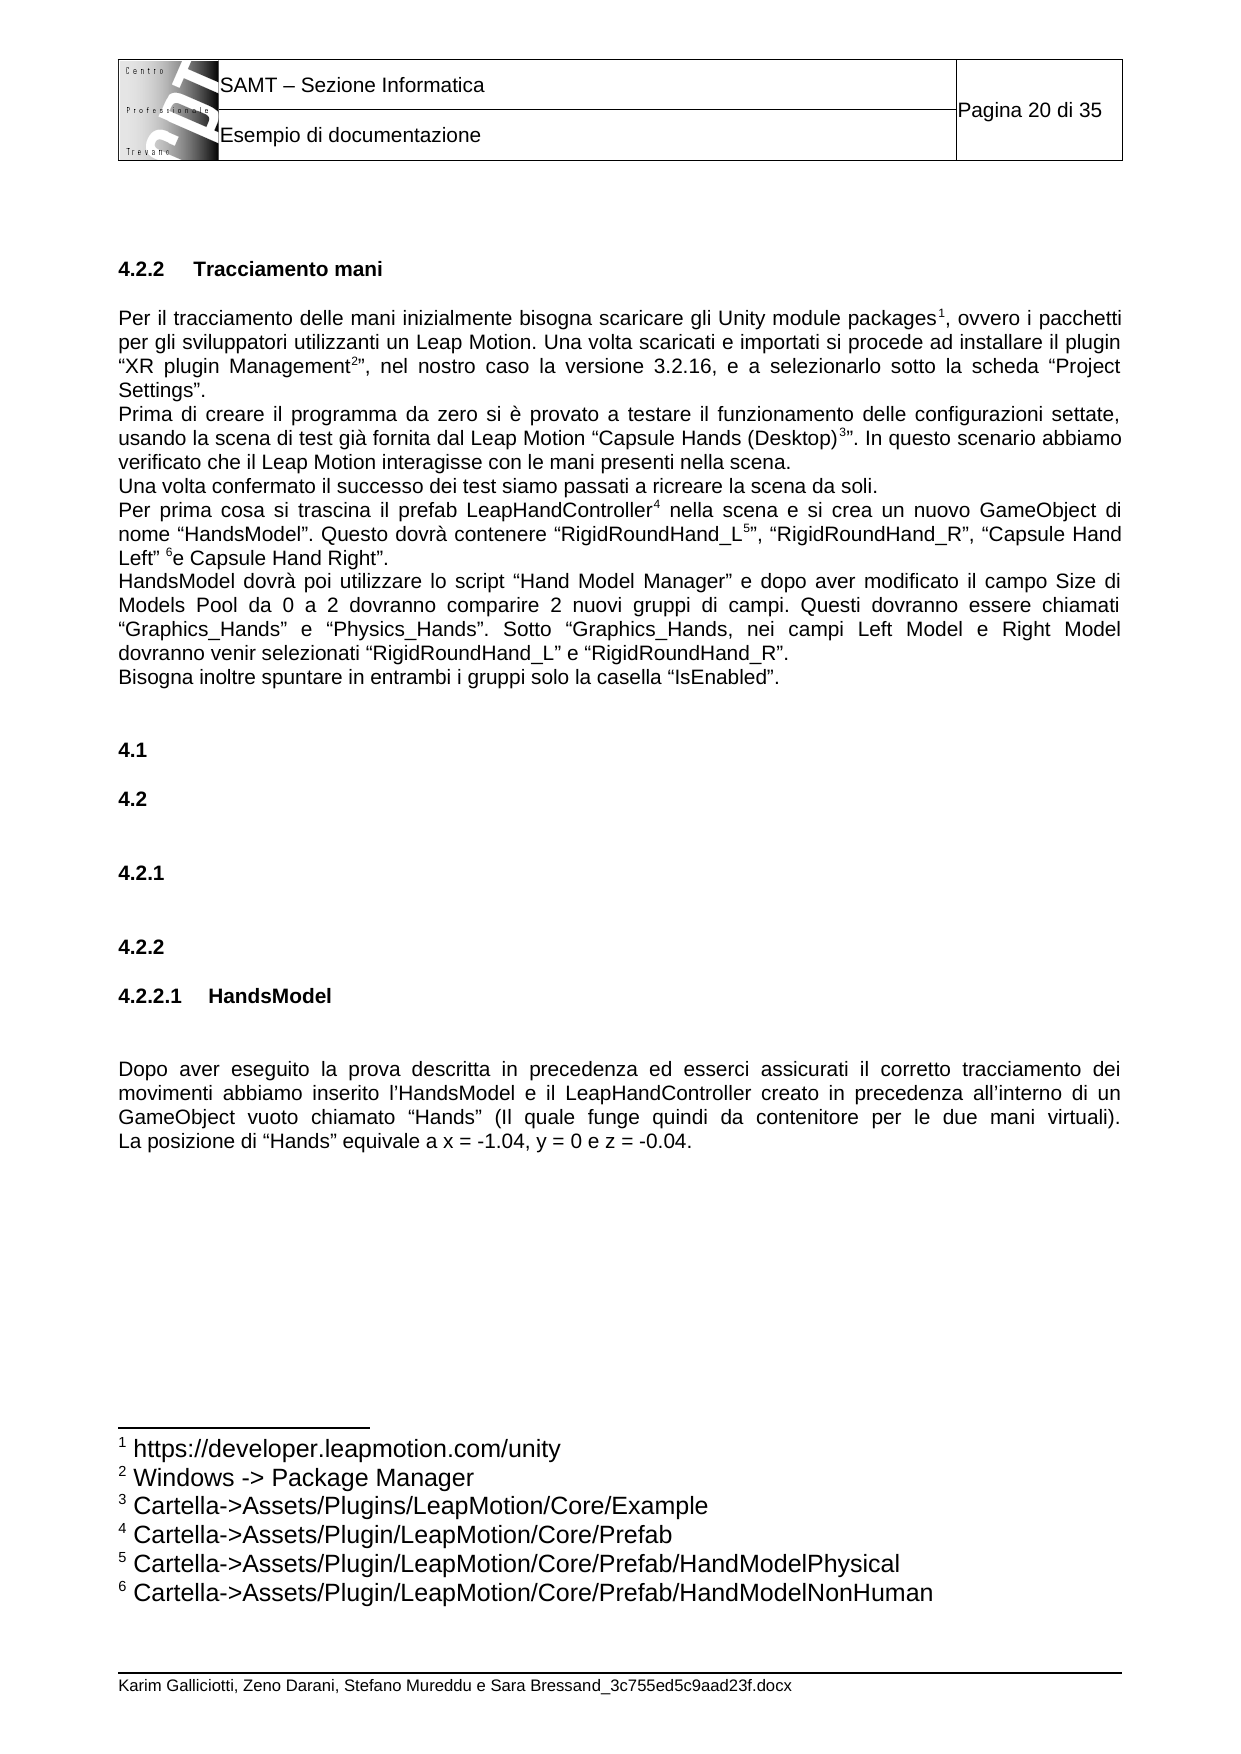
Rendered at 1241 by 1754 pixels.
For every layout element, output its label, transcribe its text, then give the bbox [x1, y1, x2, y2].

text Per prima cosa si trascina il prefab LeapHandController nella scena e si crea un nuovo GameObject di nome “HandsModel”. Questo dovrà contenere “RigidRoundHand_L”, “RigidRoundHand_R”, “Capsule Hand Left” e Capsule Hand Right”. [118, 497, 1122, 569]
picture [118, 60, 219, 160]
subtitle Tracciamento mani [118, 257, 1122, 281]
text Prima di creare il programma da zero si è provato a testare il funzionamento delle configurazioni settate, usando la scena di test già fornita dal Leap Motion “Capsule Hands (Desktop)”. In questo scenario abbiamo verificato che il Leap Motion interagisse con le mani presenti nella scena. [118, 402, 1122, 473]
text Una volta confermato il successo dei test siamo passati a ricreare la scena da soli. [118, 473, 1122, 497]
text Bisogna inoltre spuntare in entrambi i gruppi solo la casella “IsEnabled”. [118, 665, 1122, 689]
text Dopo aver eseguito la prova descritta in precedenza ed esserci assicurati il corretto tracciamento dei movimenti abbiamo inserito l’HandsModel e il LeapHandController creato in precedenza all’interno di un GameObject vuoto chiamato “Hands” (Il quale funge quindi da contenitore per le due mani virtuali). La posizione di “Hands” equivale a x = -1.04, y = 0 e z = -0.04. [118, 1057, 1122, 1153]
subtitle HandsModel [118, 984, 1122, 1008]
text Per il tracciamento delle mani inizialmente bisogna scaricare gli Unity module packages, ovvero i pacchetti per gli sviluppatori utilizzanti un Leap Motion. Una volta scaricati e importati si procede ad installare il plugin “XR plugin Management”, nel nostro caso la versione 3.2.16, e a selezionarlo sotto la scheda “Project Settings”. [118, 306, 1122, 402]
text HandsModel dovrà poi utilizzare lo script “Hand Model Manager” e dopo aver modificato il campo Size di Models Pool da 0 a 2 dovranno comparire 2 nuovi gruppi di campi. Questi dovranno essere chiamati “Graphics_Hands” e “Physics_Hands”. Sotto “Graphics_Hands, nei campi Left Model e Right Model dovranno venir selezionati “RigidRoundHand_L” e “RigidRoundHand_R”. [118, 569, 1122, 665]
